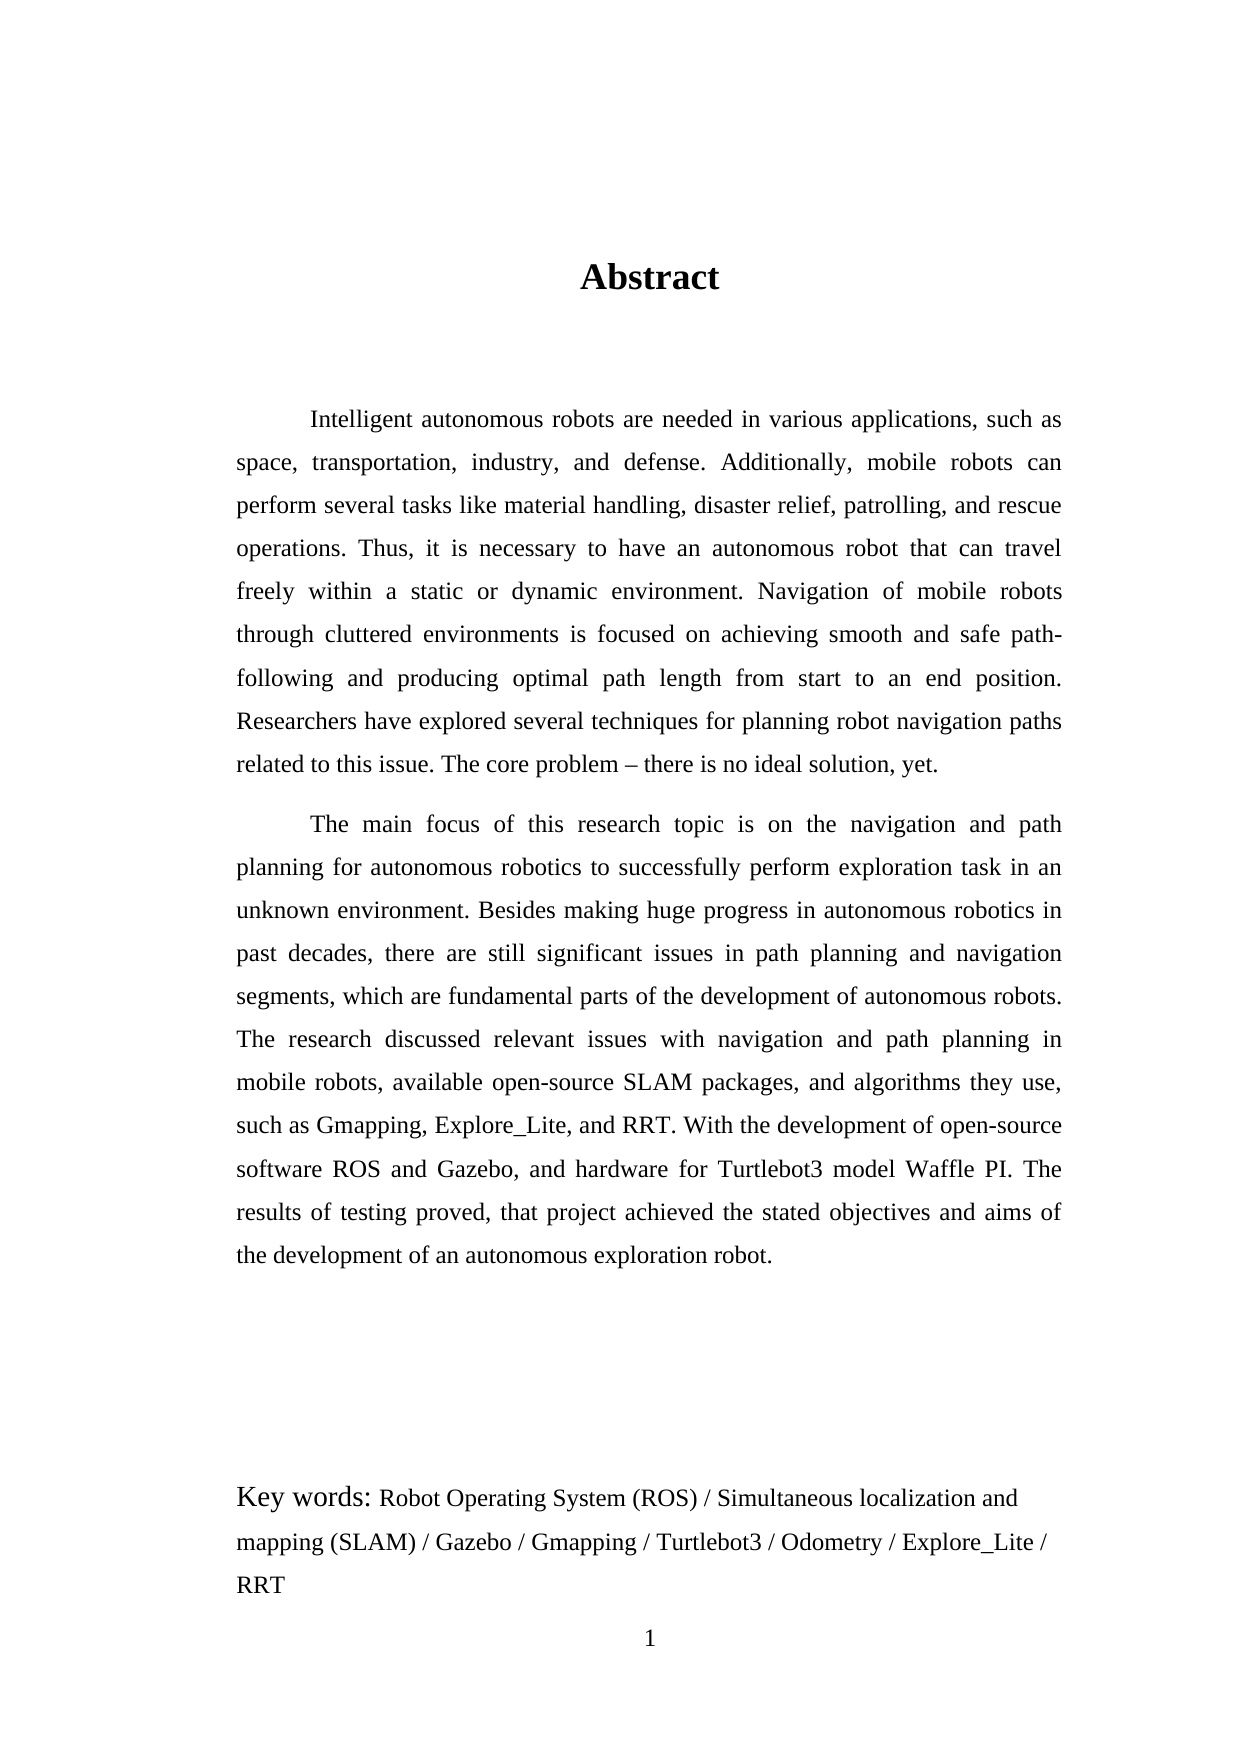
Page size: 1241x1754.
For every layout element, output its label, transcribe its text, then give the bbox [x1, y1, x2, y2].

text Abstract [236, 254, 1063, 298]
text Intelligent autonomous robots are needed in various applications, such as space, transportation, industry, and defense. Additionally, mobile robots can perform several tasks like material handling, disaster relief, patrolling, and rescue operations. Thus, it is necessary to have an autonomous robot that can travel freely within a static or dynamic environment. Navigation of mobile robots through cluttered environments is focused on achieving smooth and safe path-following and producing optimal path length from start to an end position. Researchers have explored several techniques for planning robot navigation paths related to this issue. The core problem – there is no ideal solution, yet. [236, 404, 1063, 778]
text The main focus of this research topic is on the navigation and path planning for autonomous robotics to successfully perform exploration task in an unknown environment. Besides making huge progress in autonomous robotics in past decades, there are still significant issues in path planning and navigation segments, which are fundamental parts of the development of autonomous robots. The research discussed relevant issues with navigation and path planning in mobile robots, available open-source SLAM packages, and algorithms they use, such as Gmapping, Explore_Lite, and RRT. With the development of open-source software ROS and Gazebo, and hardware for Turtlebot3 model Waffle PI. The results of testing proved, that project achieved the stated objectives and aims of the development of an autonomous exploration robot. [236, 809, 1063, 1269]
text Key words: Robot Operating System (ROS) / Simultaneous localization and mapping (SLAM) / Gazebo / Gmapping / Turtlebot3 / Odometry / Explore_Lite / RRT [236, 1479, 1063, 1599]
